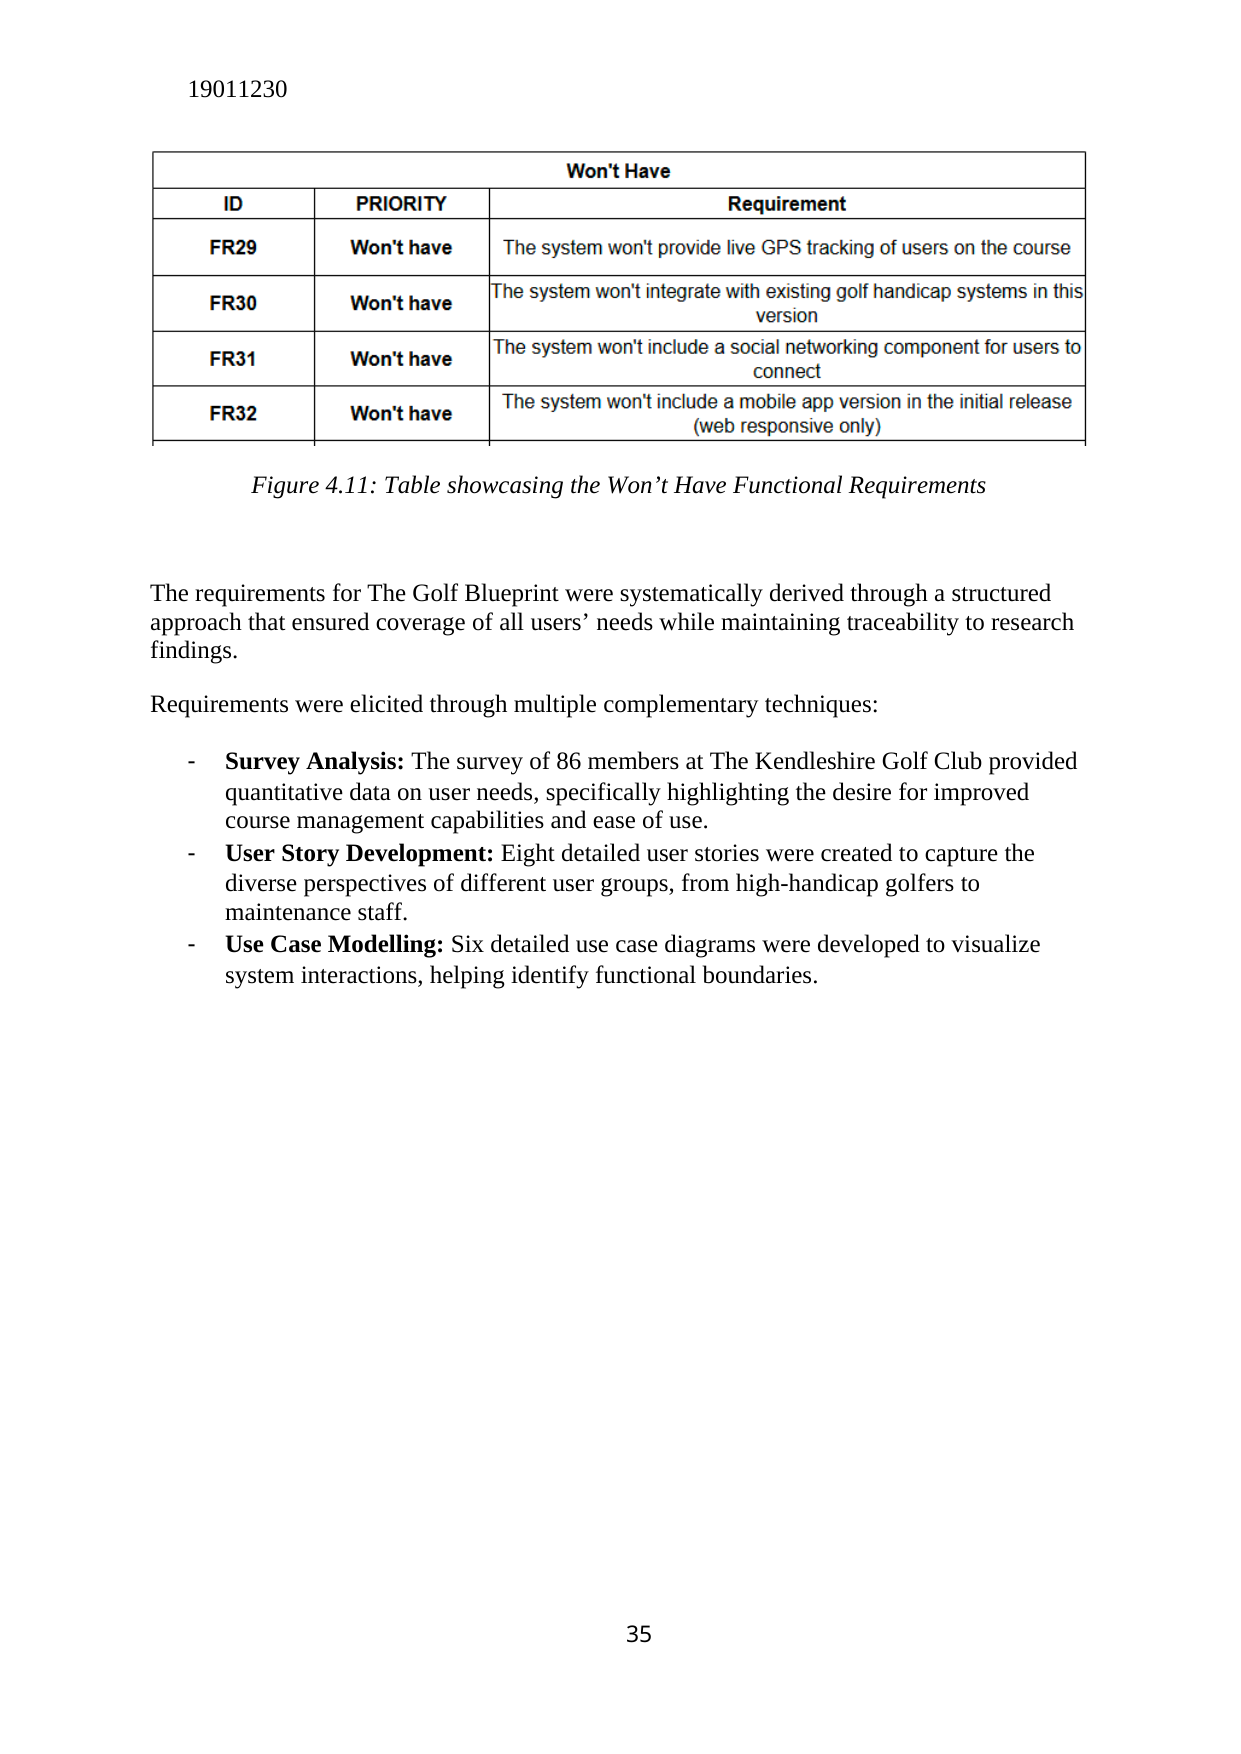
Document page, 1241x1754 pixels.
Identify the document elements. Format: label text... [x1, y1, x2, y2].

text Figure 4.11: Table showcasing the Won’t Have Functional Requirements [150, 470, 1090, 499]
list Survey Analysis: The survey of 86 members at The Kendleshire Golf Club provided quantitative data on user needs, specifically highlighting the desire for improved course management capabilities and ease of use. [187, 743, 1090, 834]
picture [150, 150, 1091, 446]
list User Story Development: Eight detailed user stories were created to capture the diverse perspectives of different user groups, from high-handicap golfers to maintenance staff. [187, 834, 1090, 926]
text Requirements were elicited through multiple complementary techniques: [150, 689, 1090, 718]
list Use Case Modelling: Six detailed use case diagrams were developed to visualize system interactions, helping identify functional boundaries. [187, 926, 1090, 989]
text The requirements for The Golf Blueprint were systematically derived through a structured approach that ensured coverage of all users’ needs while maintaining traceability to research findings. [150, 578, 1090, 664]
